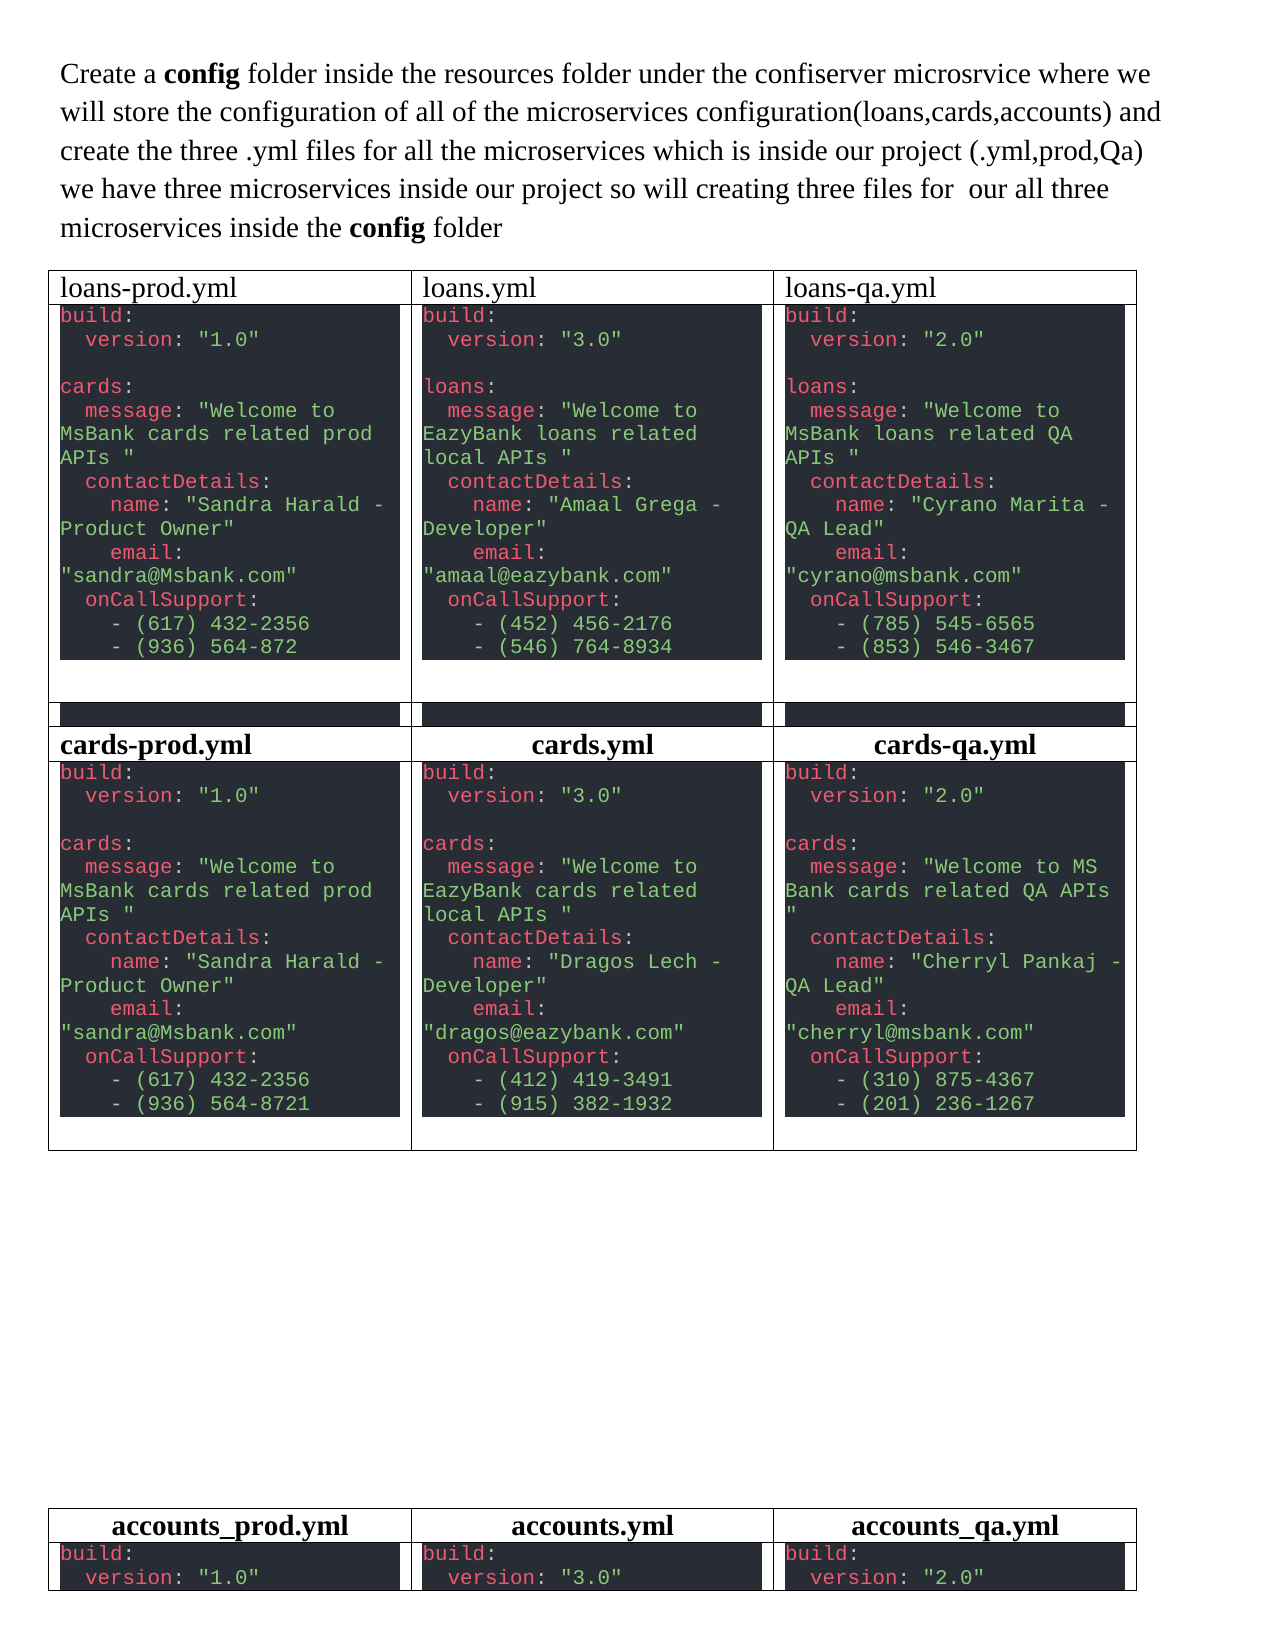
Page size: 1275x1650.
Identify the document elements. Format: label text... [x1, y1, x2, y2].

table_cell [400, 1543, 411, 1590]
table_header loans.yml [412, 271, 773, 304]
table_cell [774, 703, 785, 726]
table_header loans-prod.yml [49, 271, 411, 304]
table_cell [400, 703, 411, 726]
table_cell build: version: "2.0" cards: message: "Welcome to MS Bank cards related QA APIs " contactDetails: name: "Cherryl Pankaj - QA Lead" email: "cherryl@msbank.com" onCallSupport: - (310) 875-4367 - (201) 236-1267 [774, 762, 1136, 1150]
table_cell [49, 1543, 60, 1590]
table_cell [1125, 703, 1136, 726]
table_cell build: version: "2.0" loans: message: "Welcome to MsBank loans related QA APIs " contactDetails: name: "Cyrano Marita - QA Lead" email: "cyrano@msbank.com" onCallSupport: - (785) 545-6565 - (853) 546-3467 [774, 305, 1136, 702]
table_cell build: version: "1.0" cards: message: "Welcome to MsBank cards related prod APIs " contactDetails: name: "Sandra Harald - Product Owner" email: "sandra@Msbank.com" onCallSupport: - (617) 432-2356 - (936) 564-8721 [49, 762, 411, 1150]
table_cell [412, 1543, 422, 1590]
table_cell [762, 703, 773, 726]
table_cell cards-prod.yml [49, 727, 411, 761]
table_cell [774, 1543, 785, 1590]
table_cell cards-qa.yml [774, 727, 1136, 761]
table_header accounts_qa.yml [774, 1509, 1136, 1542]
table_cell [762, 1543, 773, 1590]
table_cell build: version: "1.0" cards: message: "Welcome to MsBank cards related prod APIs " contactDetails: name: "Sandra Harald - Product Owner" email: "sandra@Msbank.com" onCallSupport: - (617) 432-2356 - (936) 564-872 [49, 305, 411, 702]
table_cell build: version: "3.0" loans: message: "Welcome to EazyBank loans related local APIs " contactDetails: name: "Amaal Grega - Developer" email: "amaal@eazybank.com" onCallSupport: - (452) 456-2176 - (546) 764-8934 [412, 305, 773, 702]
table_cell [49, 703, 60, 726]
table_cell build: version: "3.0" cards: message: "Welcome to EazyBank cards related local APIs " contactDetails: name: "Dragos Lech - Developer" email: "dragos@eazybank.com" onCallSupport: - (412) 419-3491 - (915) 382-1932 [412, 762, 773, 1150]
table_header loans-qa.yml [774, 271, 1136, 304]
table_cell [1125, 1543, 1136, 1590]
text Create a config folder inside the resources folder under the confiserver microsrvice where we will store the configuration of all of the microservices configuration(loans,cards,accounts) and create the three .yml files for all the microservices which is inside our project (.yml,prod,Qa) we have three microservices inside our project so will creating three files for our all three microservices inside the config folder [60, 56, 1170, 244]
table_header accounts.yml [412, 1509, 773, 1542]
table_header accounts_prod.yml [49, 1509, 411, 1542]
table_cell [412, 703, 422, 726]
table_cell cards.yml [412, 727, 773, 761]
